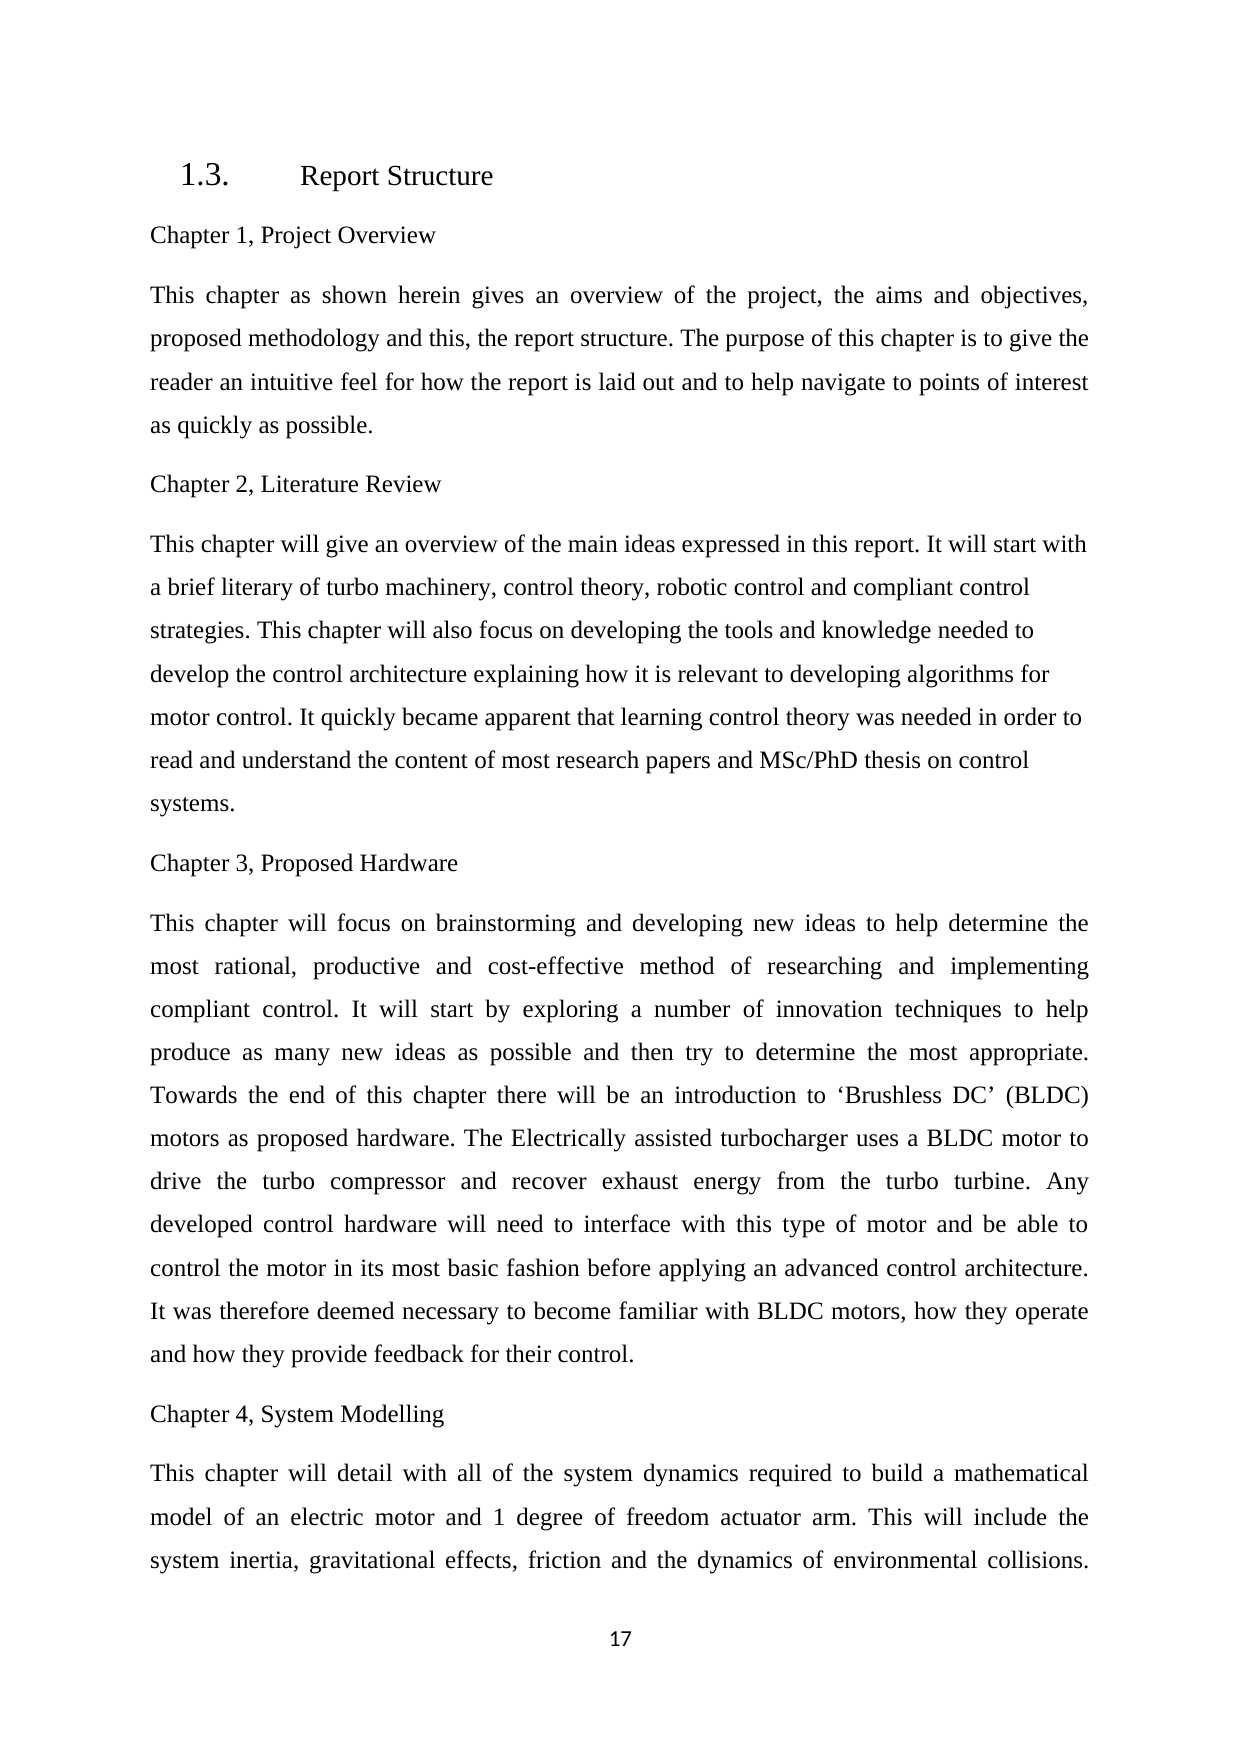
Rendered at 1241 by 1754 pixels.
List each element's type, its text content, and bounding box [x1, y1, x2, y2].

text Chapter 3, Proposed Hardware [150, 848, 1090, 877]
text This chapter as shown herein gives an overview of the project, the aims and objectives, proposed methodology and this, the report structure. The purpose of this chapter is to give the reader an intuitive feel for how the report is laid out and to help navigate to points of interest as quickly as possible. [150, 280, 1090, 438]
text Chapter 4, System Modelling [150, 1399, 1090, 1427]
subtitle Report Structure [179, 154, 1090, 192]
text Chapter 1, Project Overview [150, 221, 1090, 249]
text This chapter will focus on brainstorming and developing new ideas to help determine the most rational, productive and cost-effective method of researching and implementing compliant control. It will start by exploring a number of innovation techniques to help produce as many new ideas as possible and then try to determine the most appropriate. Towards the end of this chapter there will be an introduction to ‘Brushless DC’ (BLDC) motors as proposed hardware. The Electrically assisted turbocharger uses a BLDC motor to drive the turbo compressor and recover exhaust energy from the turbo turbine. Any developed control hardware will need to interface with this type of motor and be able to control the motor in its most basic fashion before applying an advanced control architecture. It was therefore deemed necessary to become familiar with BLDC motors, how they operate and how they provide feedback for their control. [150, 908, 1090, 1368]
text Chapter 2, Literature Review [150, 469, 1090, 498]
text This chapter will give an overview of the main ideas expressed in this report. It will start with a brief literary of turbo machinery, control theory, robotic control and compliant control strategies. This chapter will also focus on developing the tools and knowledge needed to develop the control architecture explaining how it is relevant to developing algorithms for motor control. It quickly became apparent that learning control theory was needed in order to read and understand the content of most research papers and MSc/PhD thesis on control systems. [150, 529, 1090, 817]
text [150, 1458, 1090, 1573]
